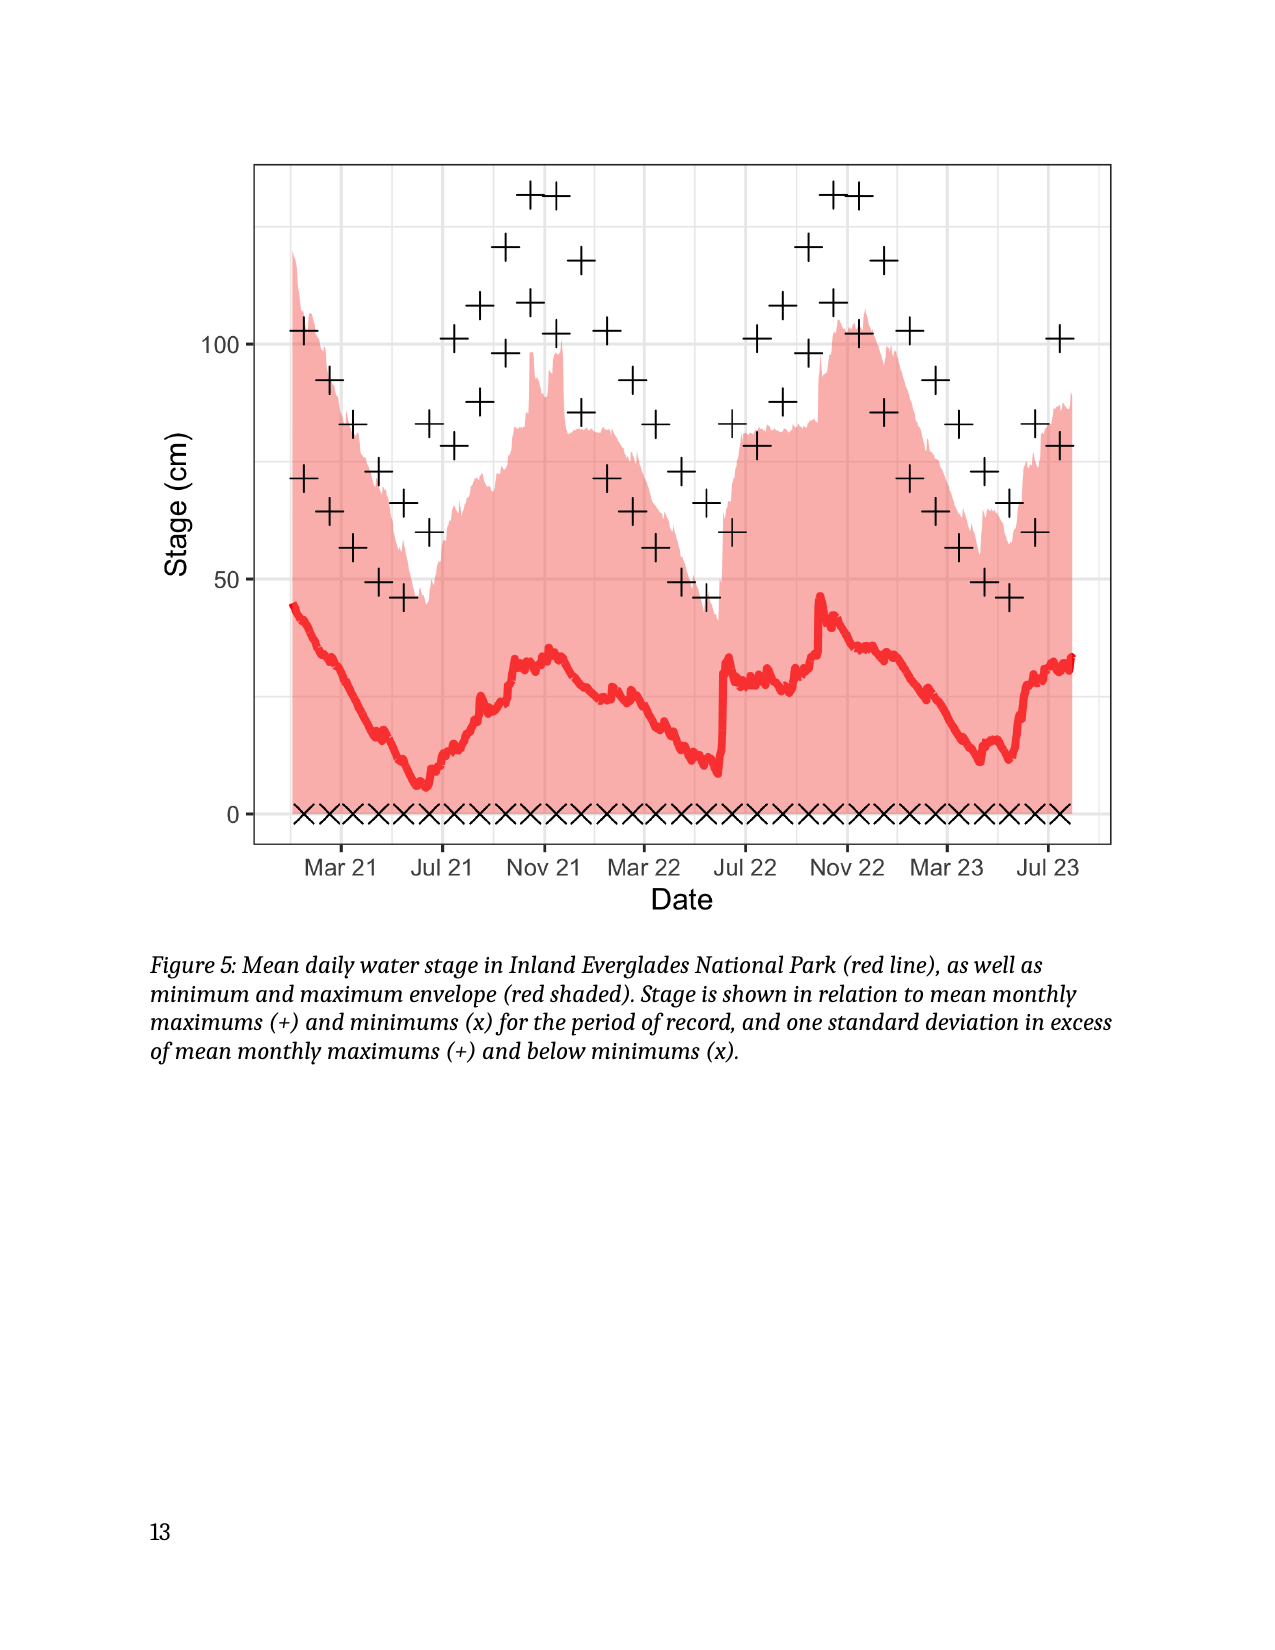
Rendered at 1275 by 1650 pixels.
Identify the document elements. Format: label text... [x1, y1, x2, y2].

text Figure 5: Mean daily water stage in Inland Everglades National Park (red line), as well as minimum and maximum envelope (red shaded). Stage is shown in relation to mean monthly maximums (+) and minimums (x) for the period of record, and one standard deviation in excess of mean monthly maximums (+) and below minimums (x). [150, 951, 1125, 1066]
picture [150, 150, 1125, 930]
